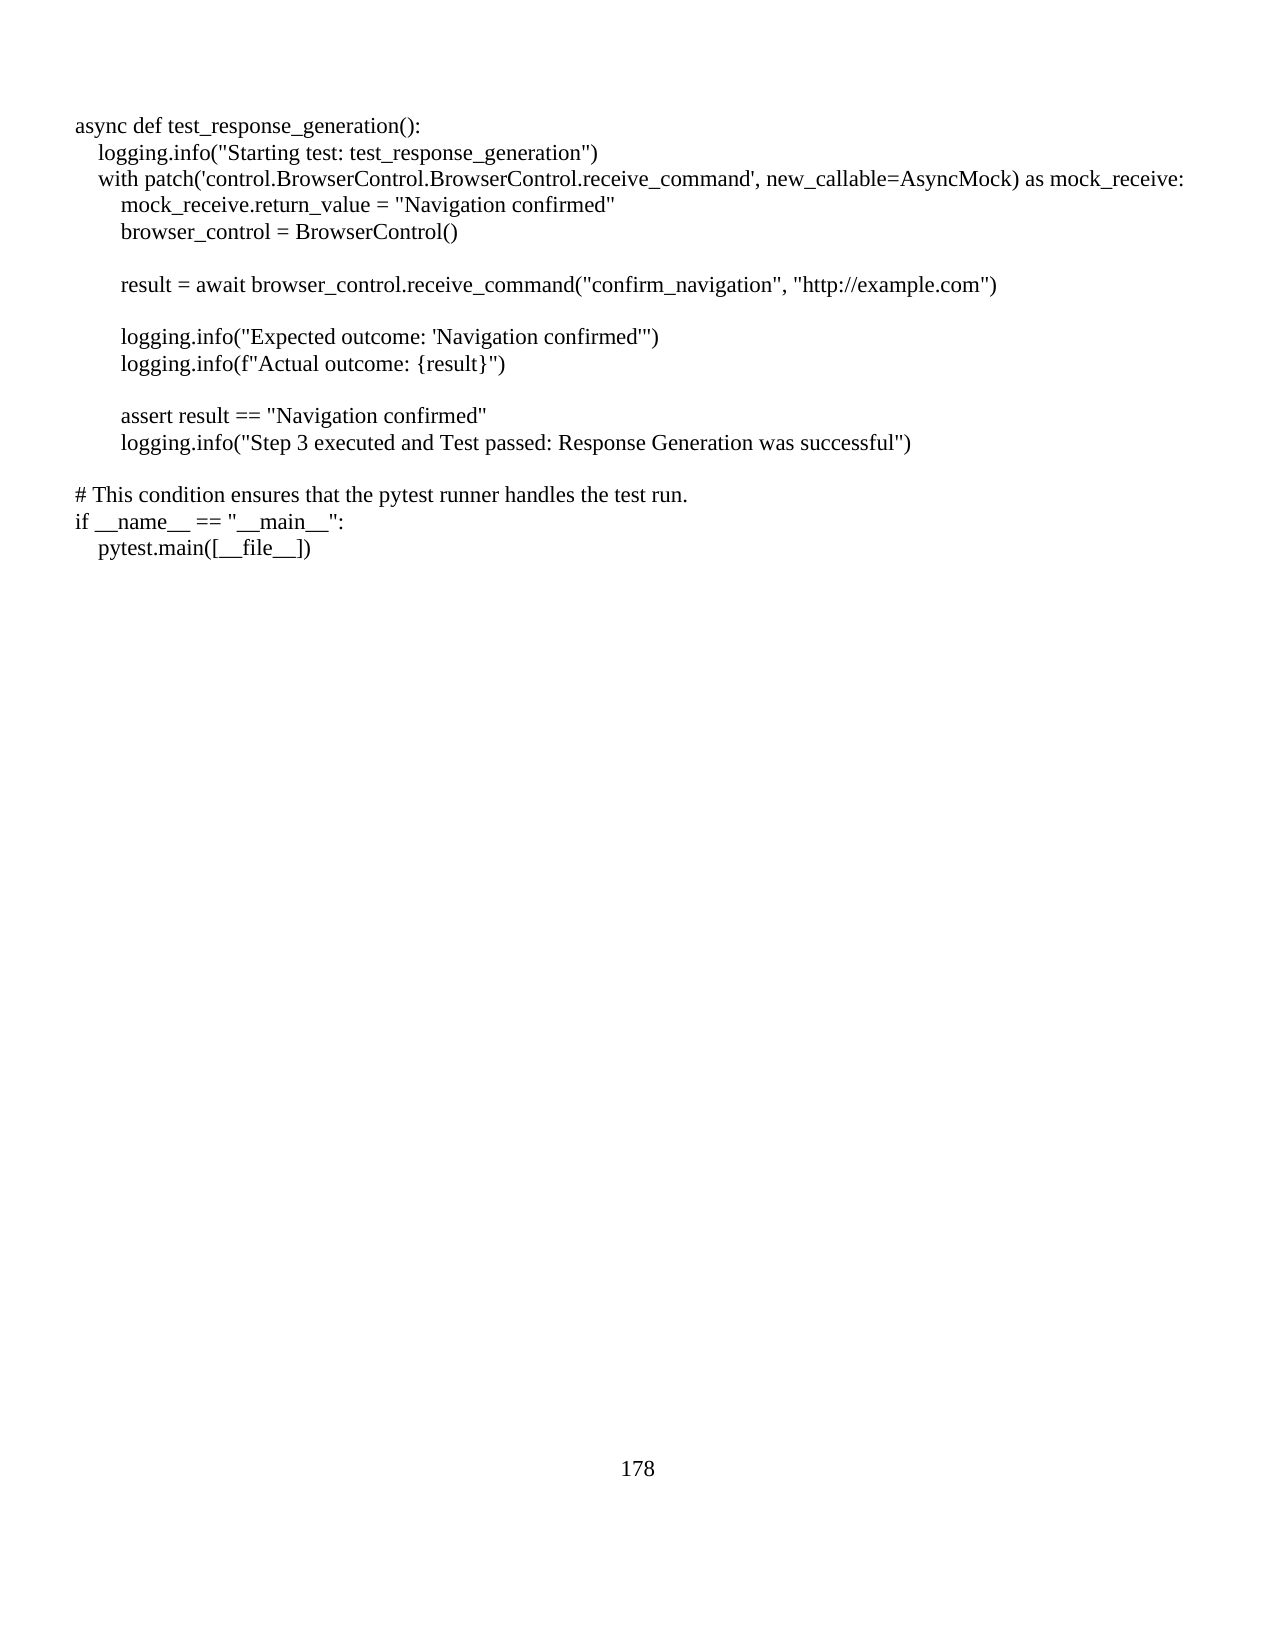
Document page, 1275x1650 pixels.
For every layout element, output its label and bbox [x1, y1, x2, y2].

text [75, 112, 1200, 587]
